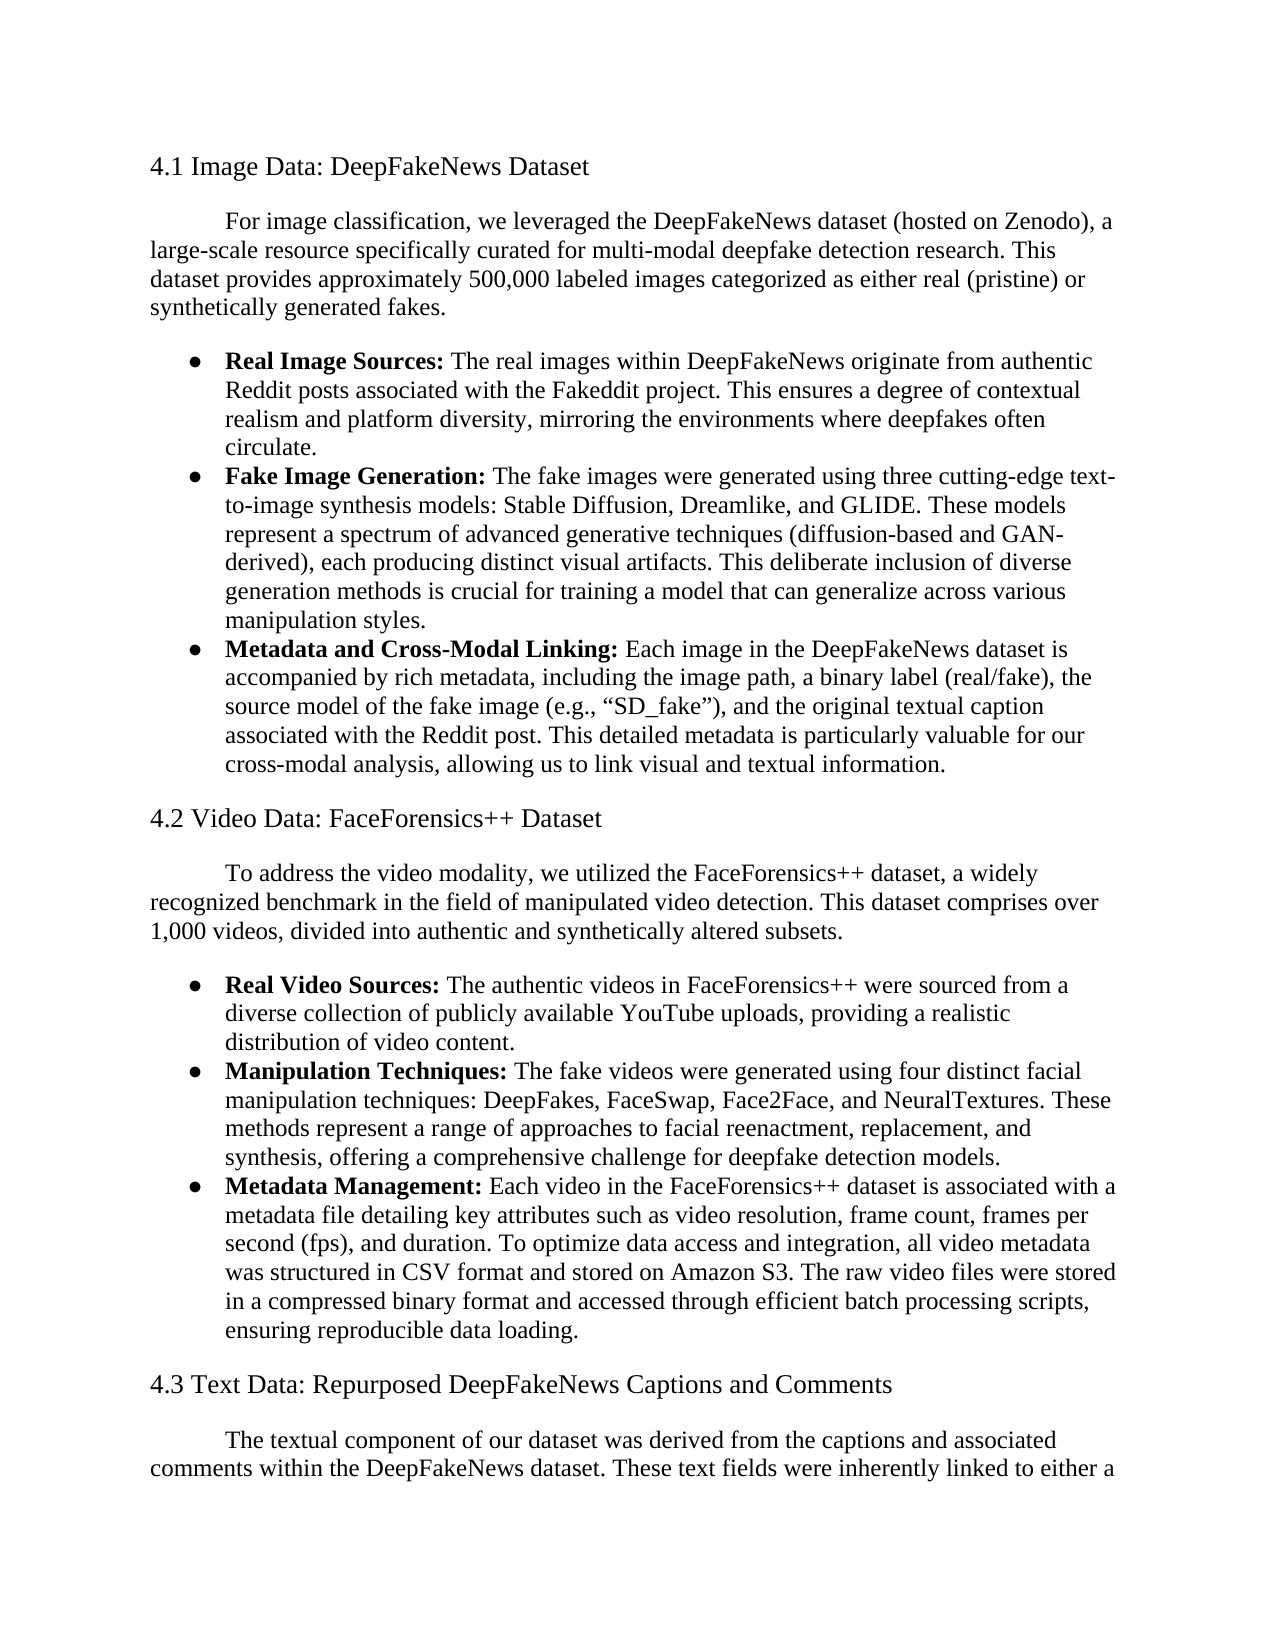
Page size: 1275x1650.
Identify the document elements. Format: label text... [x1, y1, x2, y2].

text For image classification, we leveraged the DeepFakeNews dataset (hosted on Zenodo), a large-scale resource specifically curated for multi-modal deepfake detection research. This dataset provides approximately 500,000 labeled images categorized as either real (pristine) or synthetically generated fakes. [150, 206, 1125, 321]
subtitle 4.1 Image Data: DeepFakeNews Dataset [150, 150, 1125, 181]
list Fake Image Generation: The fake images were generated using three cutting-edge text-to-image synthesis models: Stable Diffusion, Dreamlike, and GLIDE. These models represent a spectrum of advanced generative techniques (diffusion-based and GAN-derived), each producing distinct visual artifacts. This deliberate inclusion of diverse generation methods is crucial for training a model that can generalize across various manipulation styles. [187, 461, 1125, 634]
list Metadata and Cross-Modal Linking: Each image in the DeepFakeNews dataset is accompanied by rich metadata, including the image path, a binary label (real/fake), the source model of the fake image (e.g., “SD_fake”), and the original textual caption associated with the Reddit post. This detailed metadata is particularly valuable for our cross-modal analysis, allowing us to link visual and textual information. [187, 634, 1125, 777]
list Manipulation Techniques: The fake videos were generated using four distinct facial manipulation techniques: DeepFakes, FaceSwap, Face2Face, and NeuralTextures. These methods represent a range of approaches to facial reenactment, replacement, and synthesis, offering a comprehensive challenge for deepfake detection models. [187, 1056, 1125, 1171]
text To address the video modality, we utilized the FaceForensics++ dataset, a widely recognized benchmark in the field of manipulated video detection. This dataset comprises over 1,000 videos, divided into authentic and synthetically altered subsets. [150, 858, 1125, 945]
subtitle 4.3 Text Data: Repurposed DeepFakeNews Captions and Comments [150, 1368, 1125, 1400]
subtitle 4.2 Video Data: FaceForensics++ Dataset [150, 802, 1125, 833]
list Real Video Sources: The authentic videos in FaceForensics++ were sourced from a diverse collection of publicly available YouTube uploads, providing a realistic distribution of video content. [187, 970, 1125, 1056]
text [150, 1425, 1125, 1482]
list Metadata Management: Each video in the FaceForensics++ dataset is associated with a metadata file detailing key attributes such as video resolution, frame count, frames per second (fps), and duration. To optimize data access and integration, all video metadata was structured in CSV format and stored on Amazon S3. The raw video files were stored in a compressed binary format and accessed through efficient batch processing scripts, ensuring reproducible data loading. [187, 1171, 1125, 1343]
list Real Image Sources: The real images within DeepFakeNews originate from authentic Reddit posts associated with the Fakeddit project. This ensures a degree of contextual realism and platform diversity, mirroring the environments where deepfakes often circulate. [187, 346, 1125, 461]
